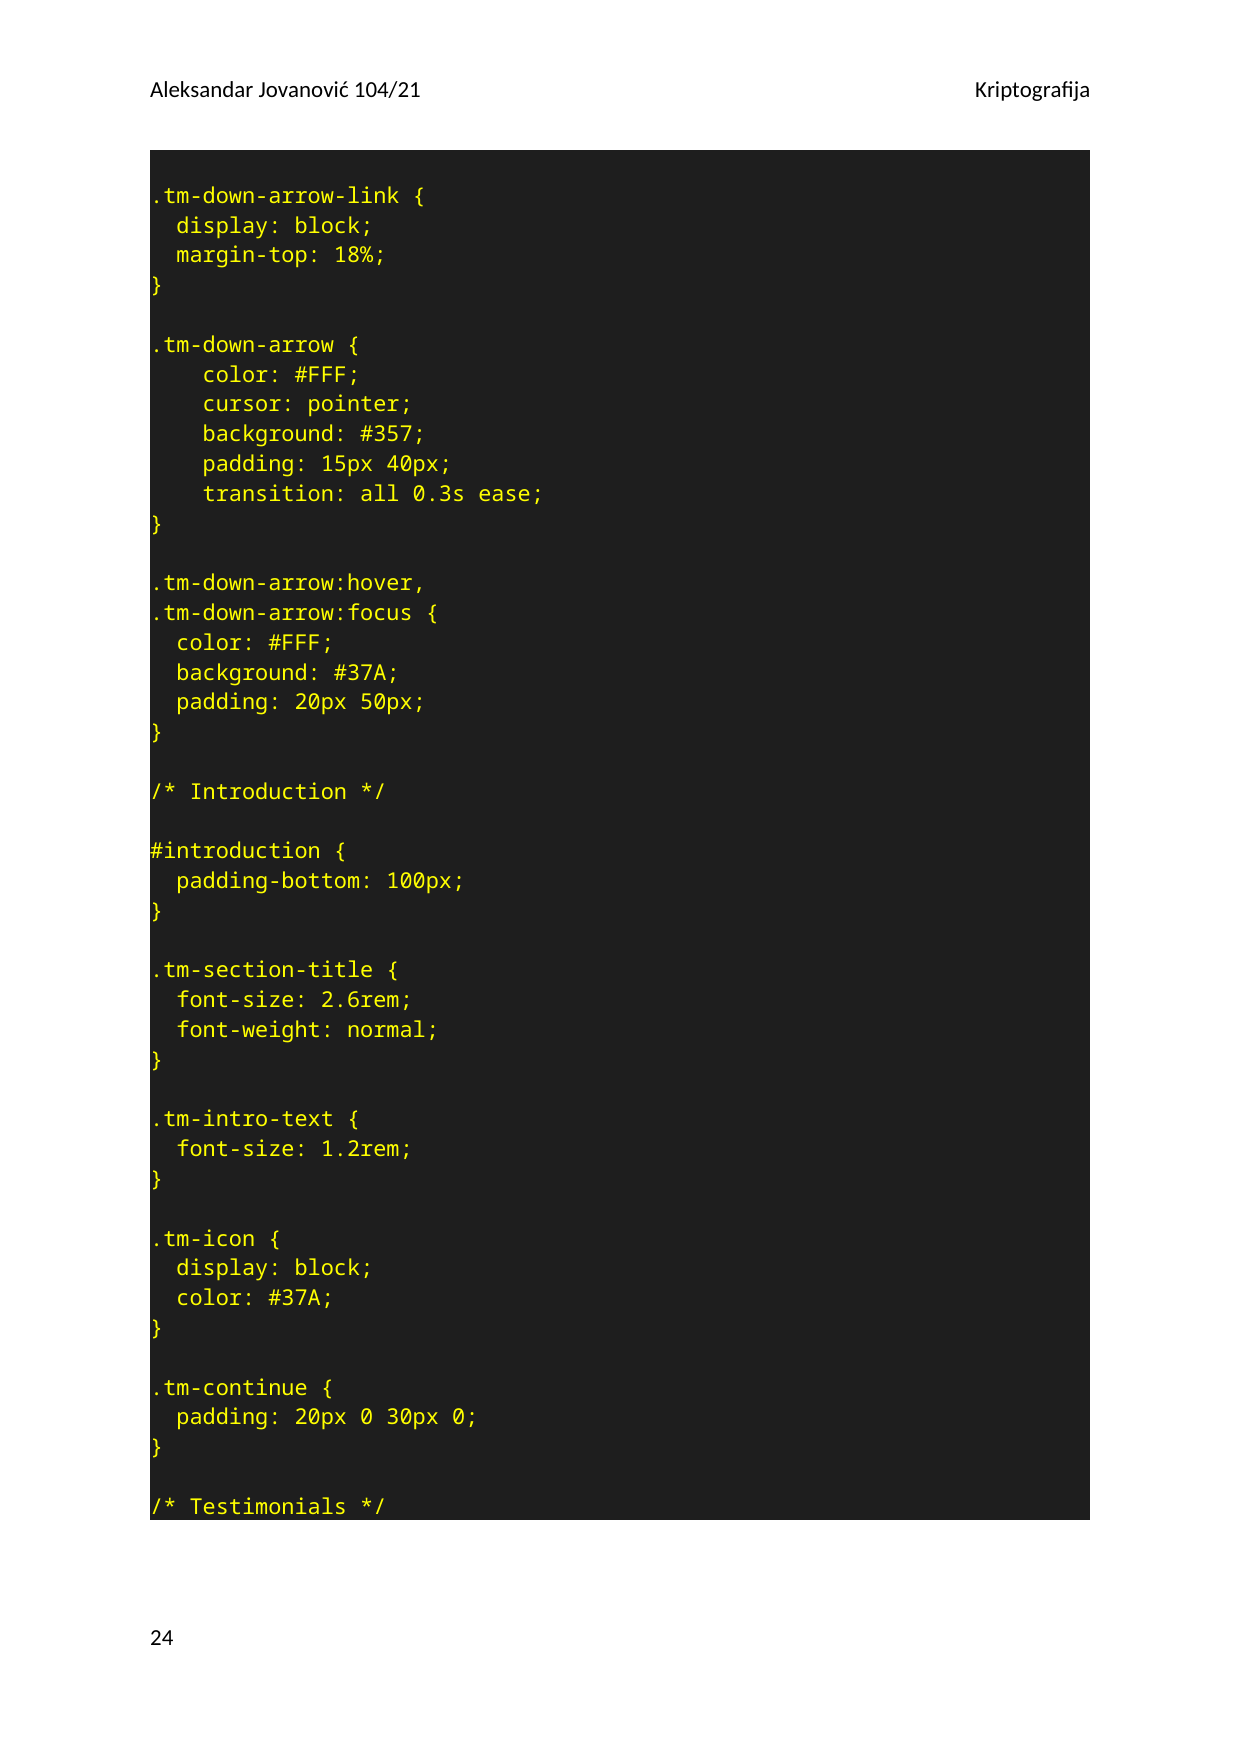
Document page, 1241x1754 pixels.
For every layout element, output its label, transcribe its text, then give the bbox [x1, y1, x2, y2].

text color: #FFF; [150, 358, 1090, 388]
text background: #37A; [150, 656, 1090, 686]
text #introduction { [150, 835, 1090, 865]
text } [150, 1044, 1090, 1073]
text .tm-section-title { [150, 954, 1090, 984]
text } [150, 1312, 1090, 1342]
text display: block; [150, 1252, 1090, 1282]
text .tm-icon { [150, 1222, 1090, 1252]
text transition: all 0.3s ease; [150, 478, 1090, 507]
text } [150, 716, 1090, 746]
text /* Introduction */ [150, 776, 1090, 805]
text padding: 15px 40px; [150, 448, 1090, 478]
text font-size: 1.2rem; [150, 1133, 1090, 1163]
text color: #FFF; [150, 627, 1090, 656]
text padding-bottom: 100px; [150, 865, 1090, 895]
text cursor: pointer; [150, 388, 1090, 418]
text } [150, 269, 1090, 299]
text font-size: 2.6rem; [150, 984, 1090, 1014]
text padding: 20px 0 30px 0; [150, 1401, 1090, 1431]
text display: block; [150, 209, 1090, 239]
text } [150, 507, 1090, 537]
text .tm-down-arrow:focus { [150, 597, 1090, 627]
text } [150, 1163, 1090, 1193]
text padding: 20px 50px; [150, 686, 1090, 716]
text .tm-intro-text { [150, 1103, 1090, 1133]
text margin-top: 18%; [150, 239, 1090, 269]
text .tm-continue { [150, 1371, 1090, 1401]
text } [150, 895, 1090, 924]
text background: #357; [150, 418, 1090, 448]
text color: #37A; [150, 1282, 1090, 1312]
text .tm-down-arrow { [150, 329, 1090, 358]
text .tm-down-arrow-link { [150, 180, 1090, 209]
text font-weight: normal; [150, 1014, 1090, 1044]
text /* Testimonials */ [150, 1491, 1090, 1520]
text .tm-down-arrow:hover, [150, 567, 1090, 597]
text } [150, 1431, 1090, 1461]
